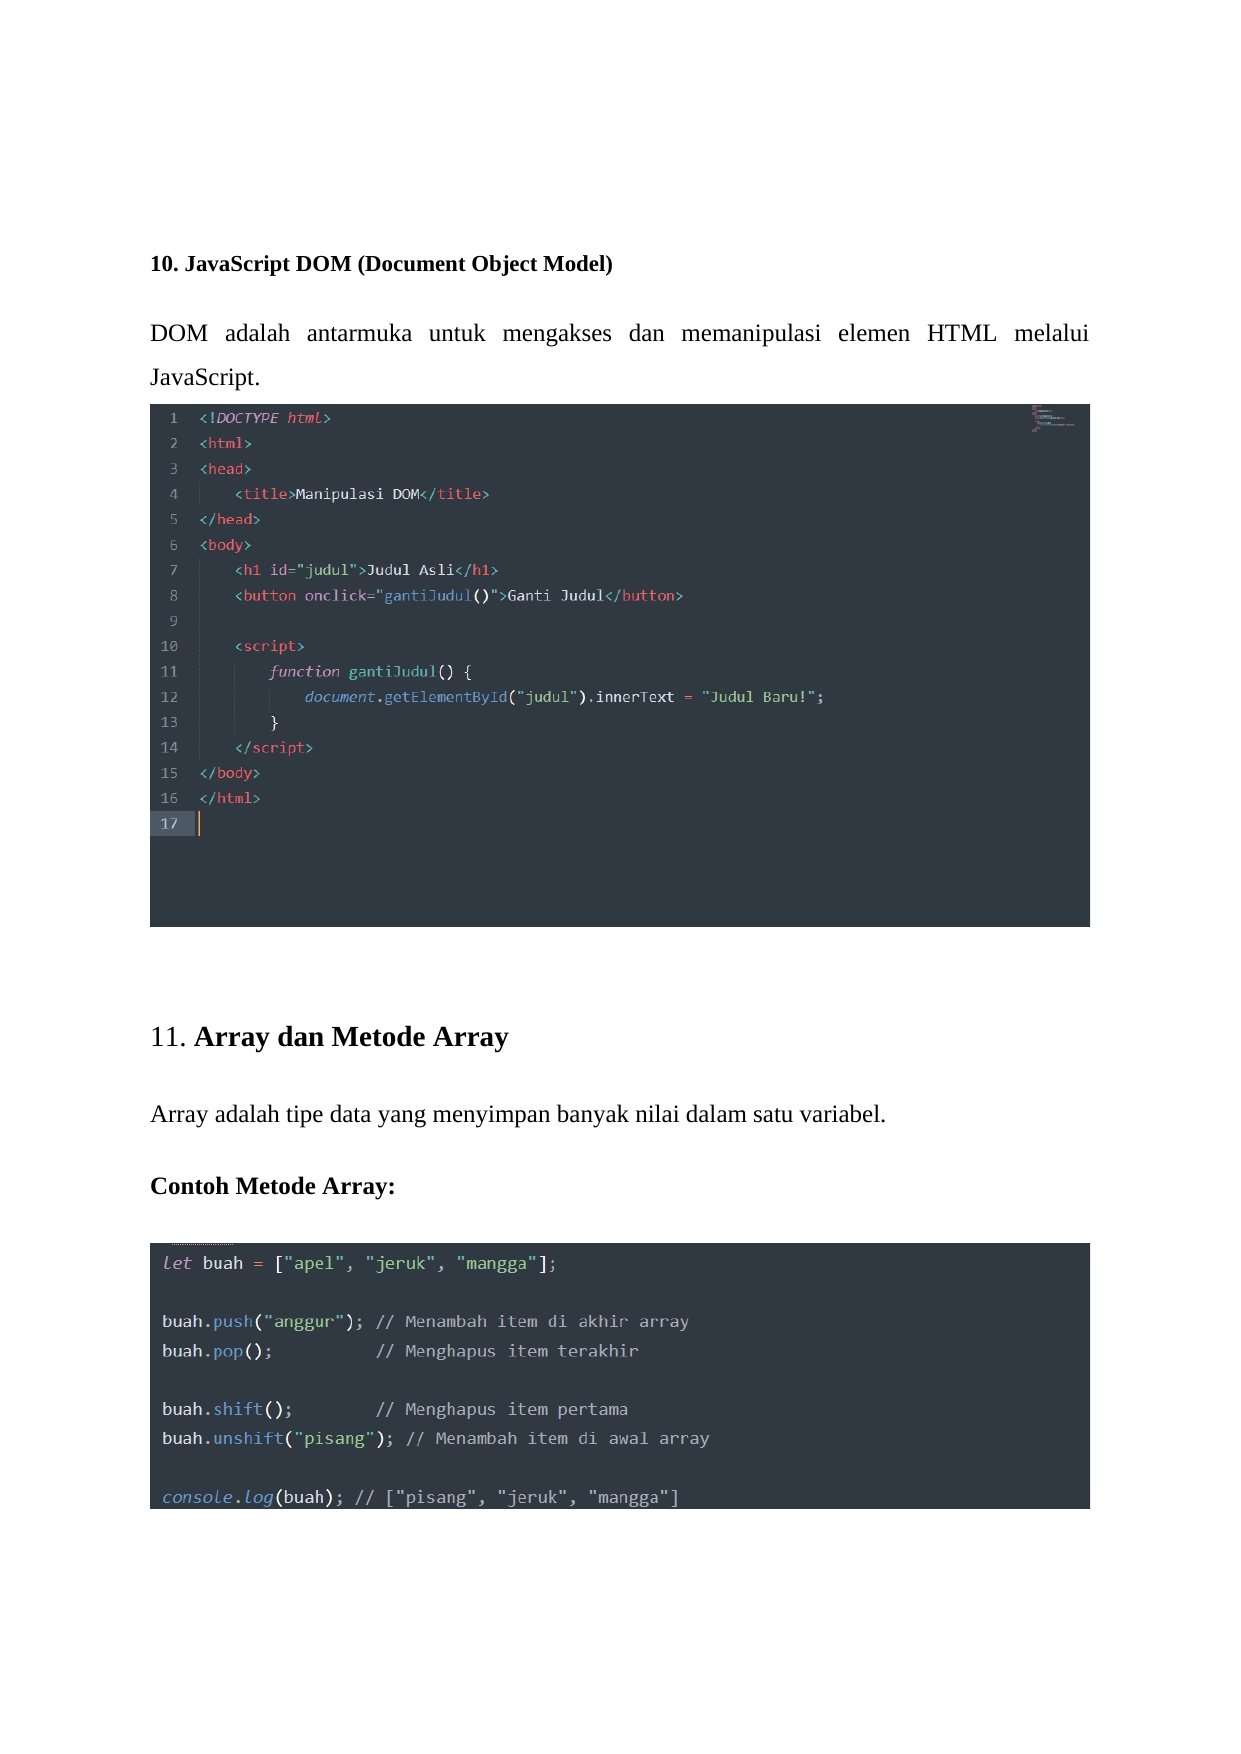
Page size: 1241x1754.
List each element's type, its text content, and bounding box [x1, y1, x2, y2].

text DOM adalah antarmuka untuk mengakses dan memanipulasi elemen HTML melalui JavaScript. [150, 318, 1090, 390]
picture [150, 1243, 1091, 1509]
text Contoh Metode Array: [150, 1171, 1090, 1200]
text Array adalah tipe data yang menyimpan banyak nilai dalam satu variabel. [150, 1099, 1090, 1128]
picture [150, 404, 1091, 927]
subtitle 11. Array dan Metode Array [150, 1019, 1090, 1053]
subtitle 10. JavaScript DOM (Document Object Model) [150, 250, 1090, 276]
